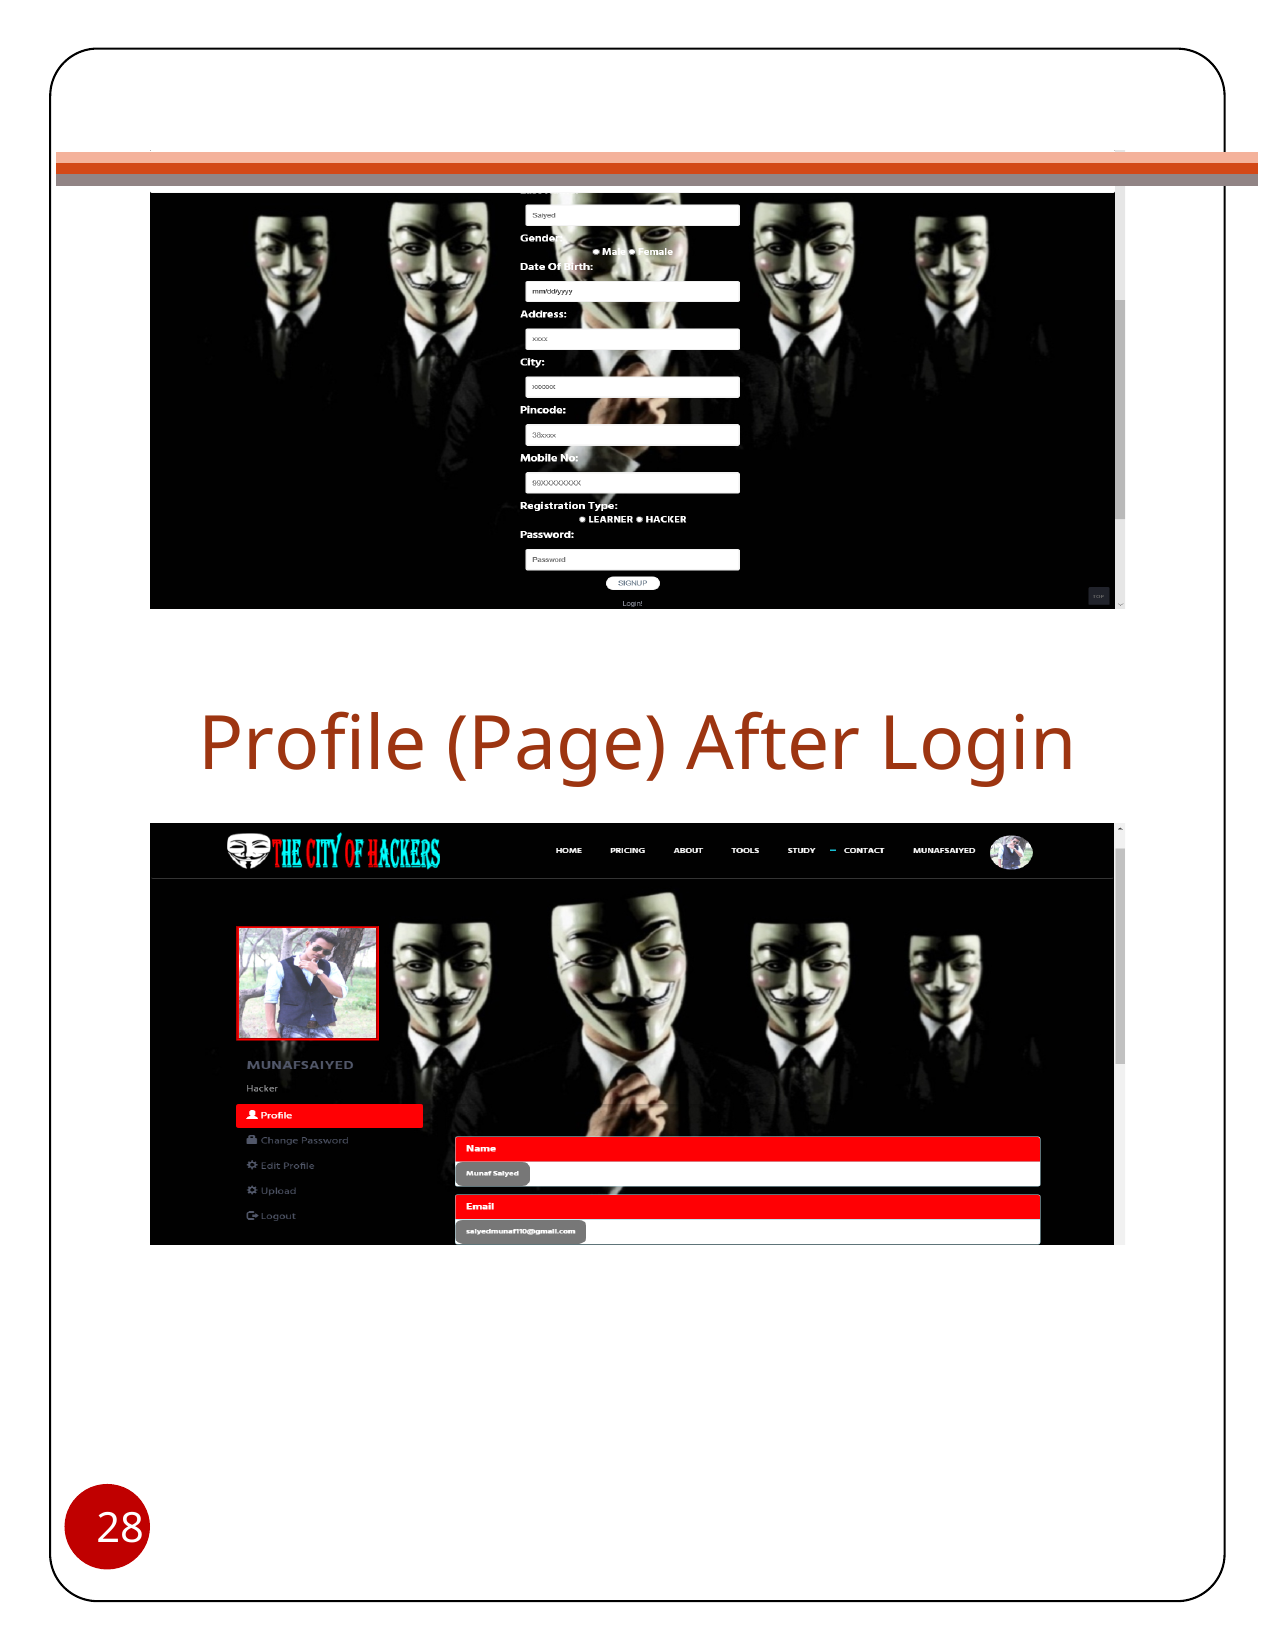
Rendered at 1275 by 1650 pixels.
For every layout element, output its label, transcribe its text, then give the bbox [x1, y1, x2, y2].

picture [150, 186, 1125, 609]
text Profile (Page) After Login [150, 689, 1125, 792]
picture [150, 823, 1125, 1245]
